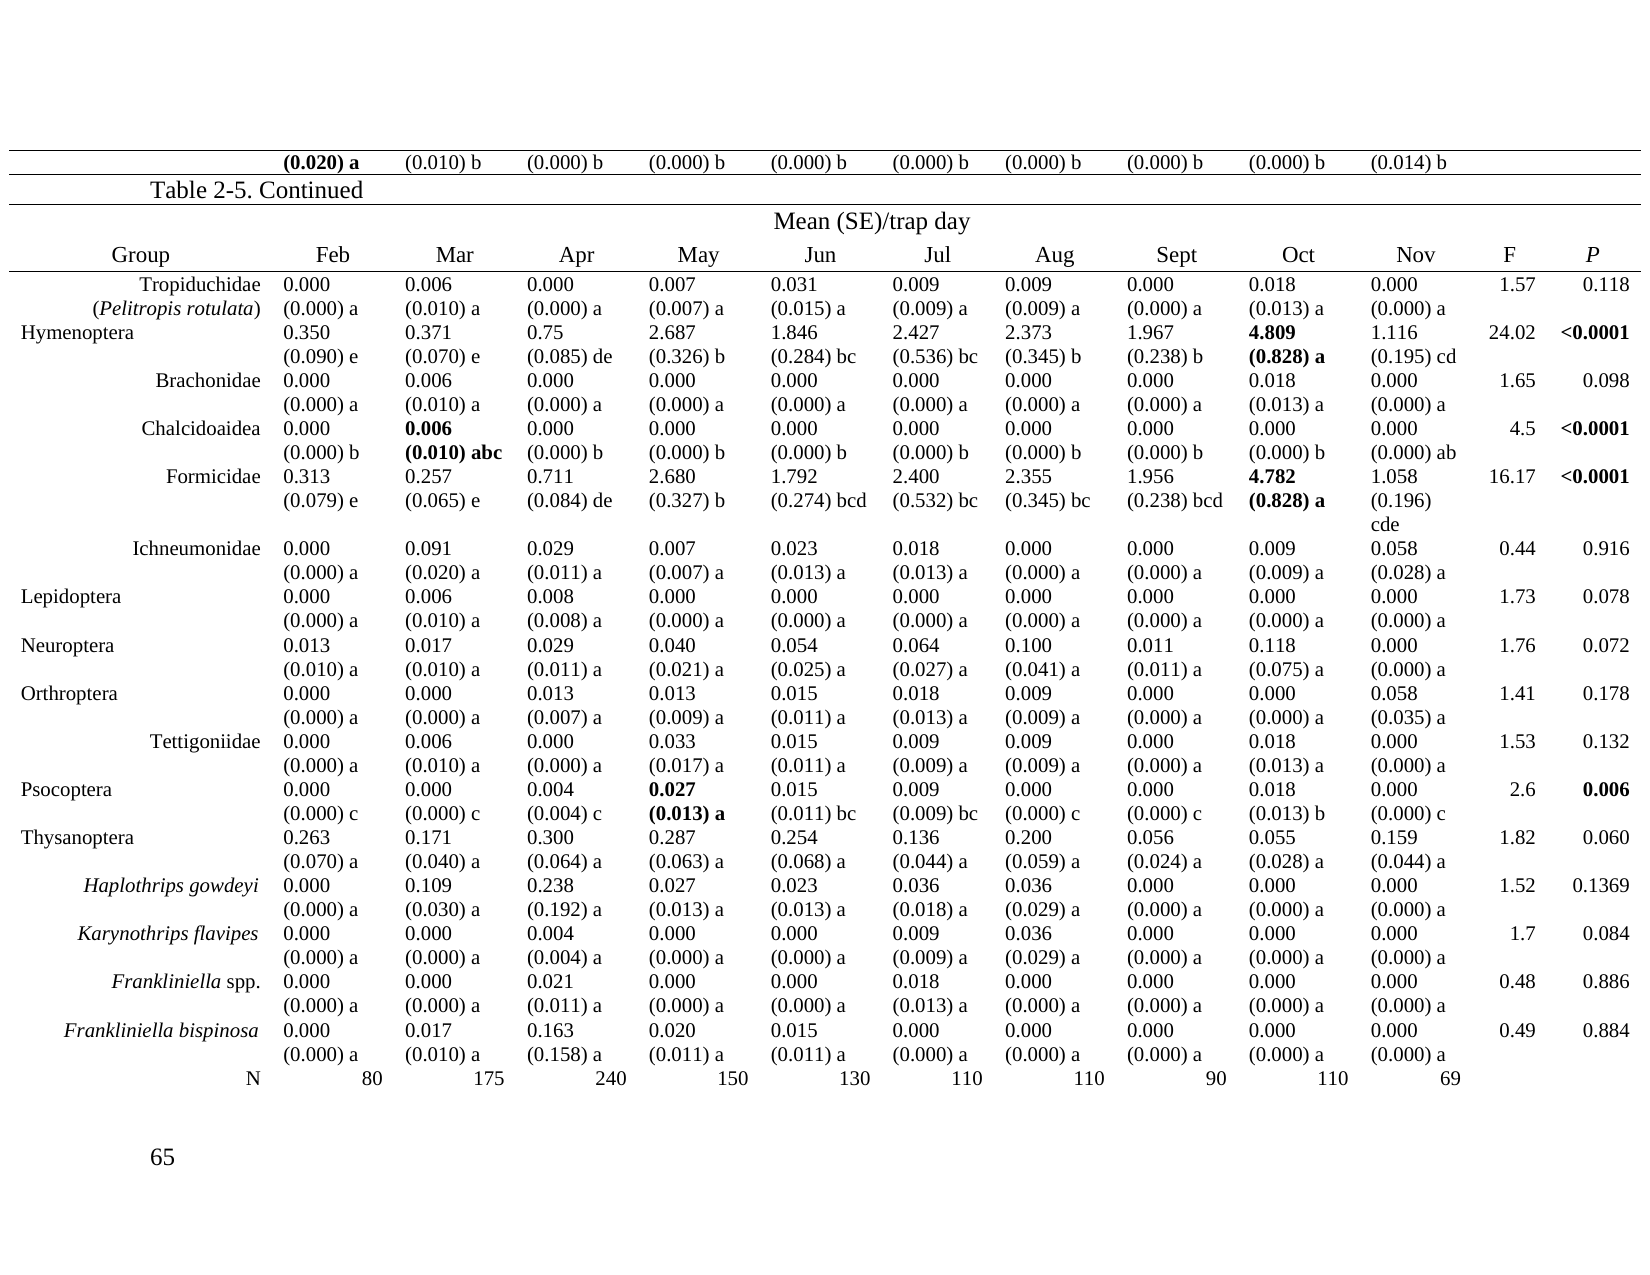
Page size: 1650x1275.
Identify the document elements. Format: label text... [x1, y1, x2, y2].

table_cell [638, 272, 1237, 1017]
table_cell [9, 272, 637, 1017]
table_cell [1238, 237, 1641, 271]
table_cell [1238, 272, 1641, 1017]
text Table 2-5. Continued [150, 175, 1500, 204]
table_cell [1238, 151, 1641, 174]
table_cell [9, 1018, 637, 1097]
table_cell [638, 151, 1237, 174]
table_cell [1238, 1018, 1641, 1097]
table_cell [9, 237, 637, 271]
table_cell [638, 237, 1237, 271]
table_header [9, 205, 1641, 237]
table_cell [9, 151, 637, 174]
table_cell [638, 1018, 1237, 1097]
